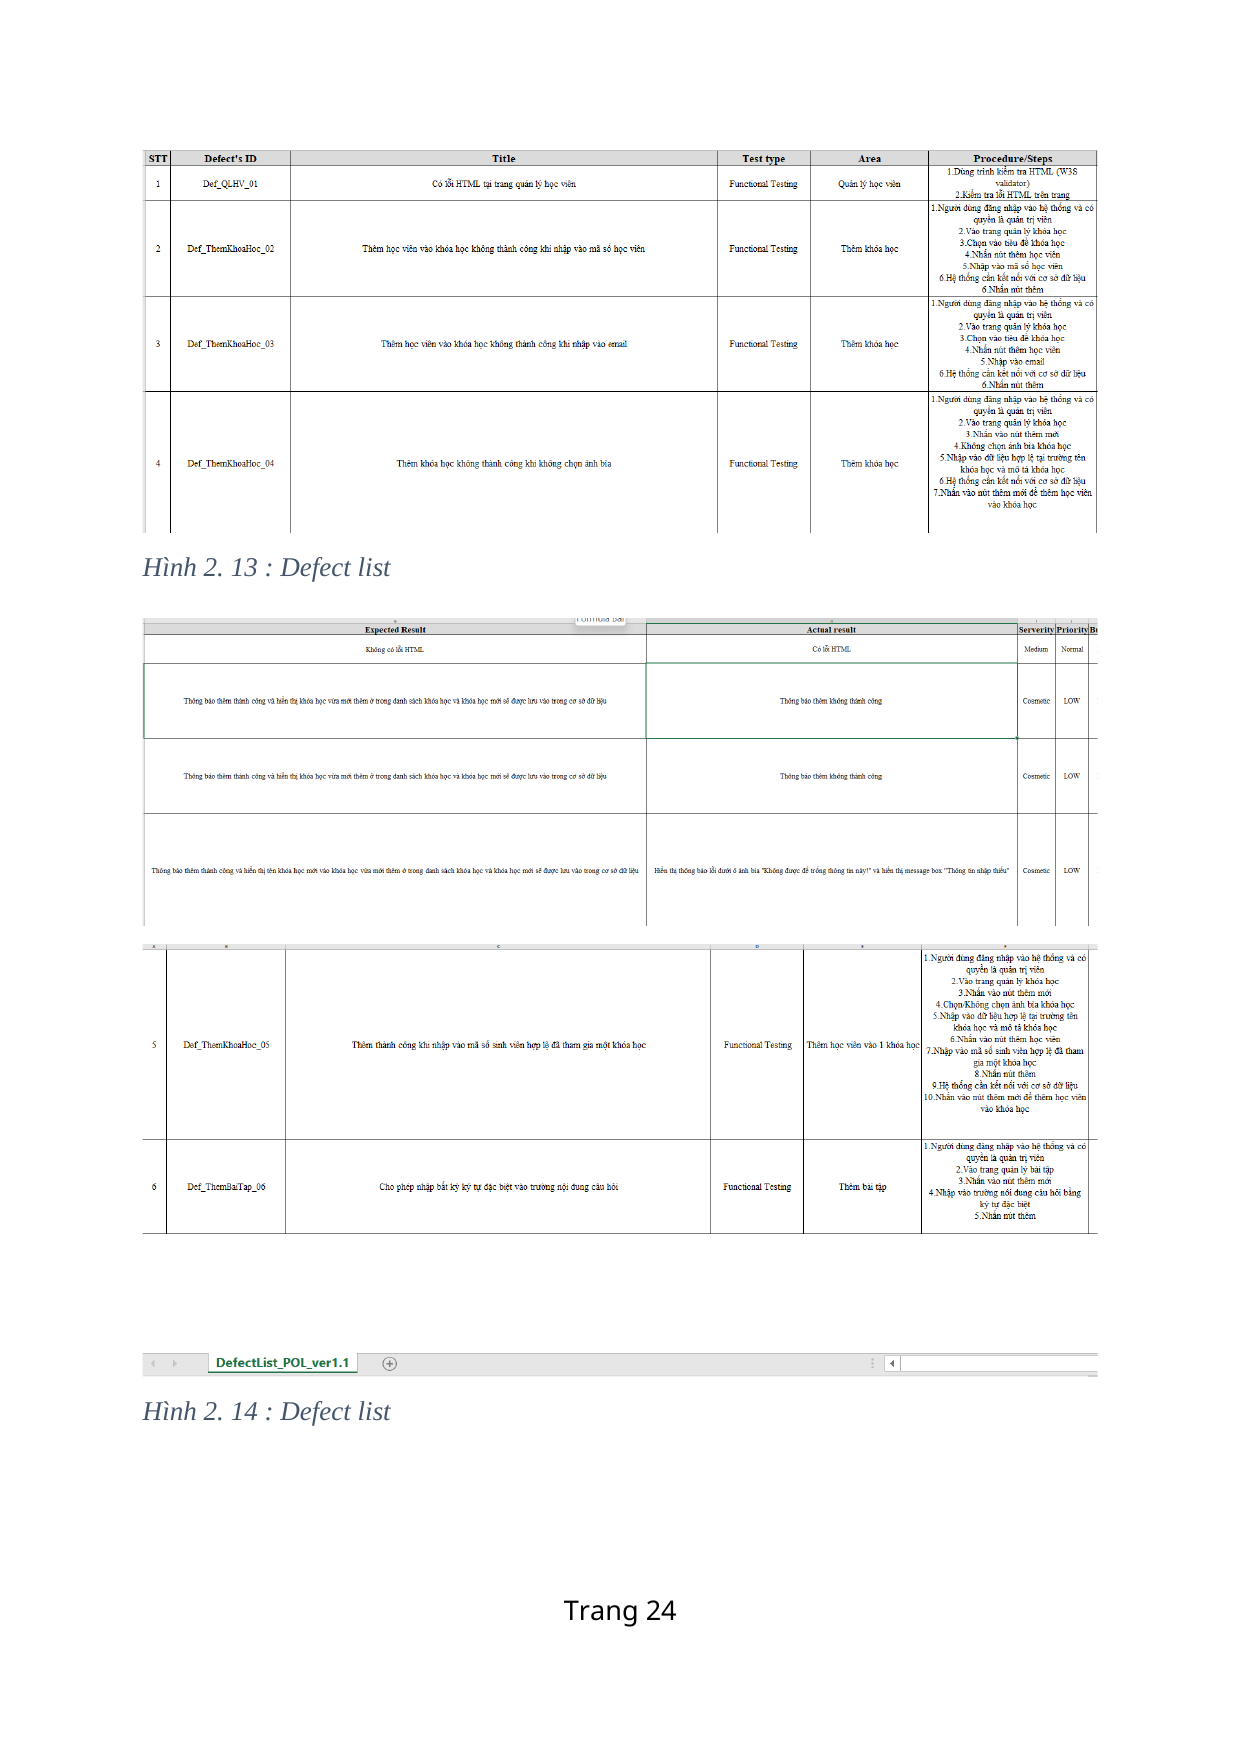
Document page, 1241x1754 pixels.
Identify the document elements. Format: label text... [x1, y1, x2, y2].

picture [142, 944, 1098, 1377]
text Hình 2. 14 : Defect list [142, 1395, 1098, 1427]
picture [142, 150, 1098, 533]
text Hình 2. 13 : Defect list [142, 551, 1098, 582]
picture [142, 618, 1098, 926]
